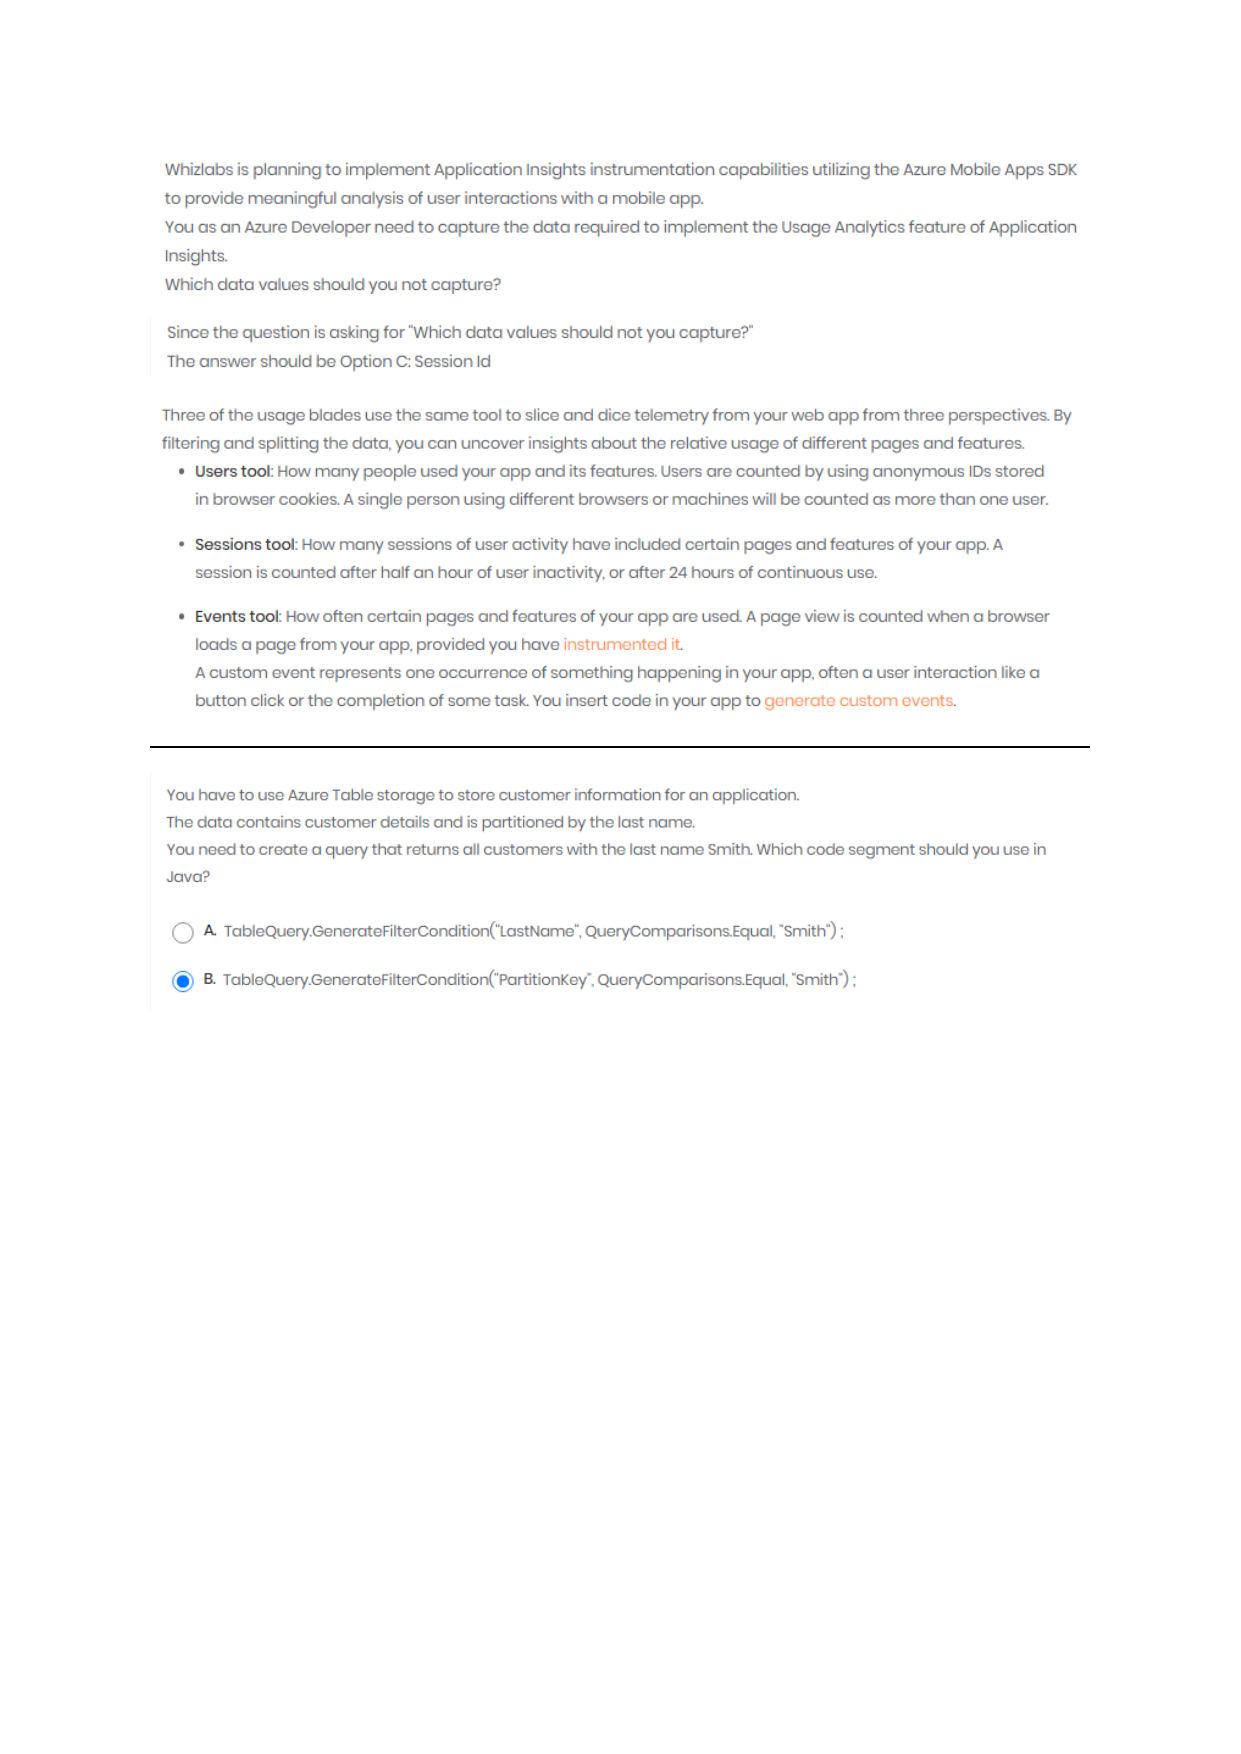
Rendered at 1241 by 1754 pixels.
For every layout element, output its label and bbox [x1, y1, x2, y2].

picture [150, 400, 1091, 744]
picture [150, 150, 1091, 294]
picture [150, 772, 1091, 1010]
picture [150, 318, 1091, 376]
